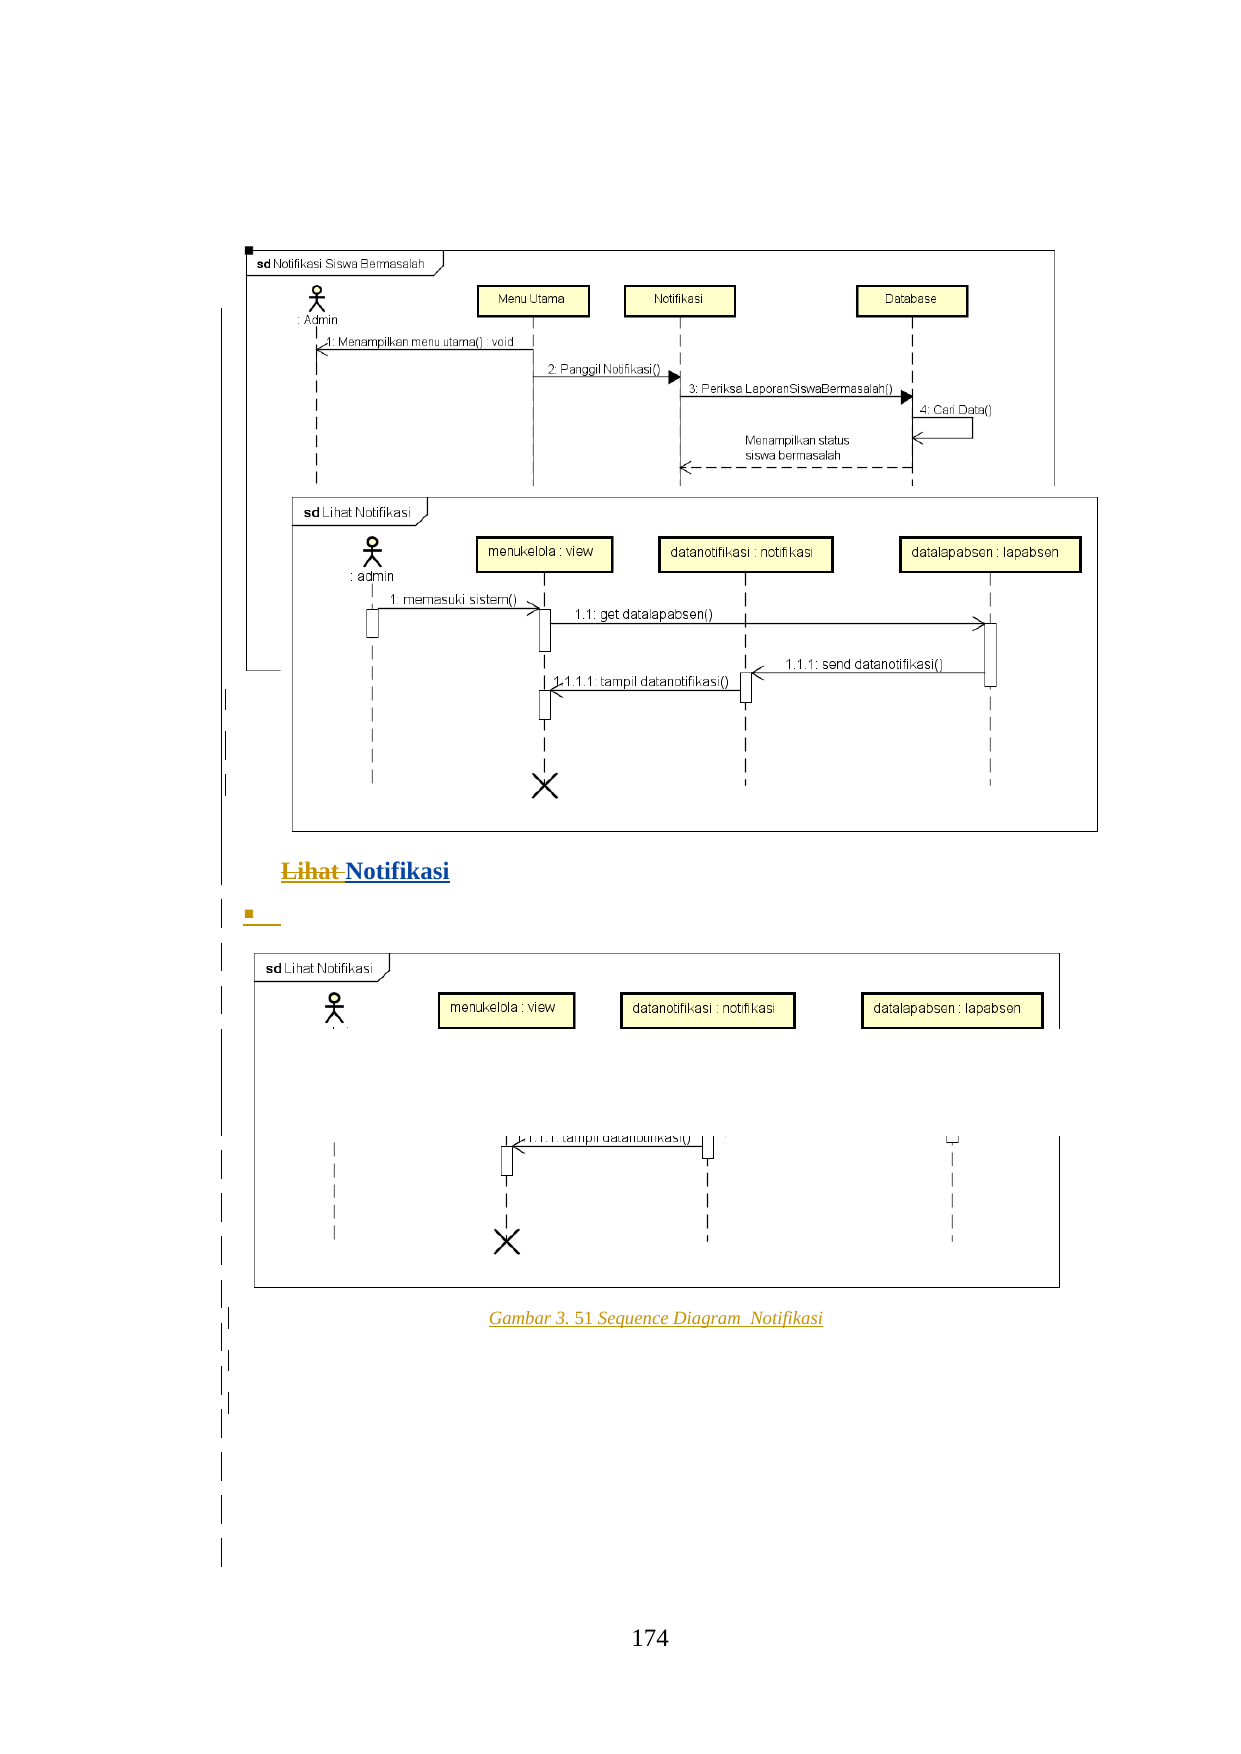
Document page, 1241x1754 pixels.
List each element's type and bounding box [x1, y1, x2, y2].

picture [242, 941, 1070, 1298]
picture [236, 241, 1108, 842]
